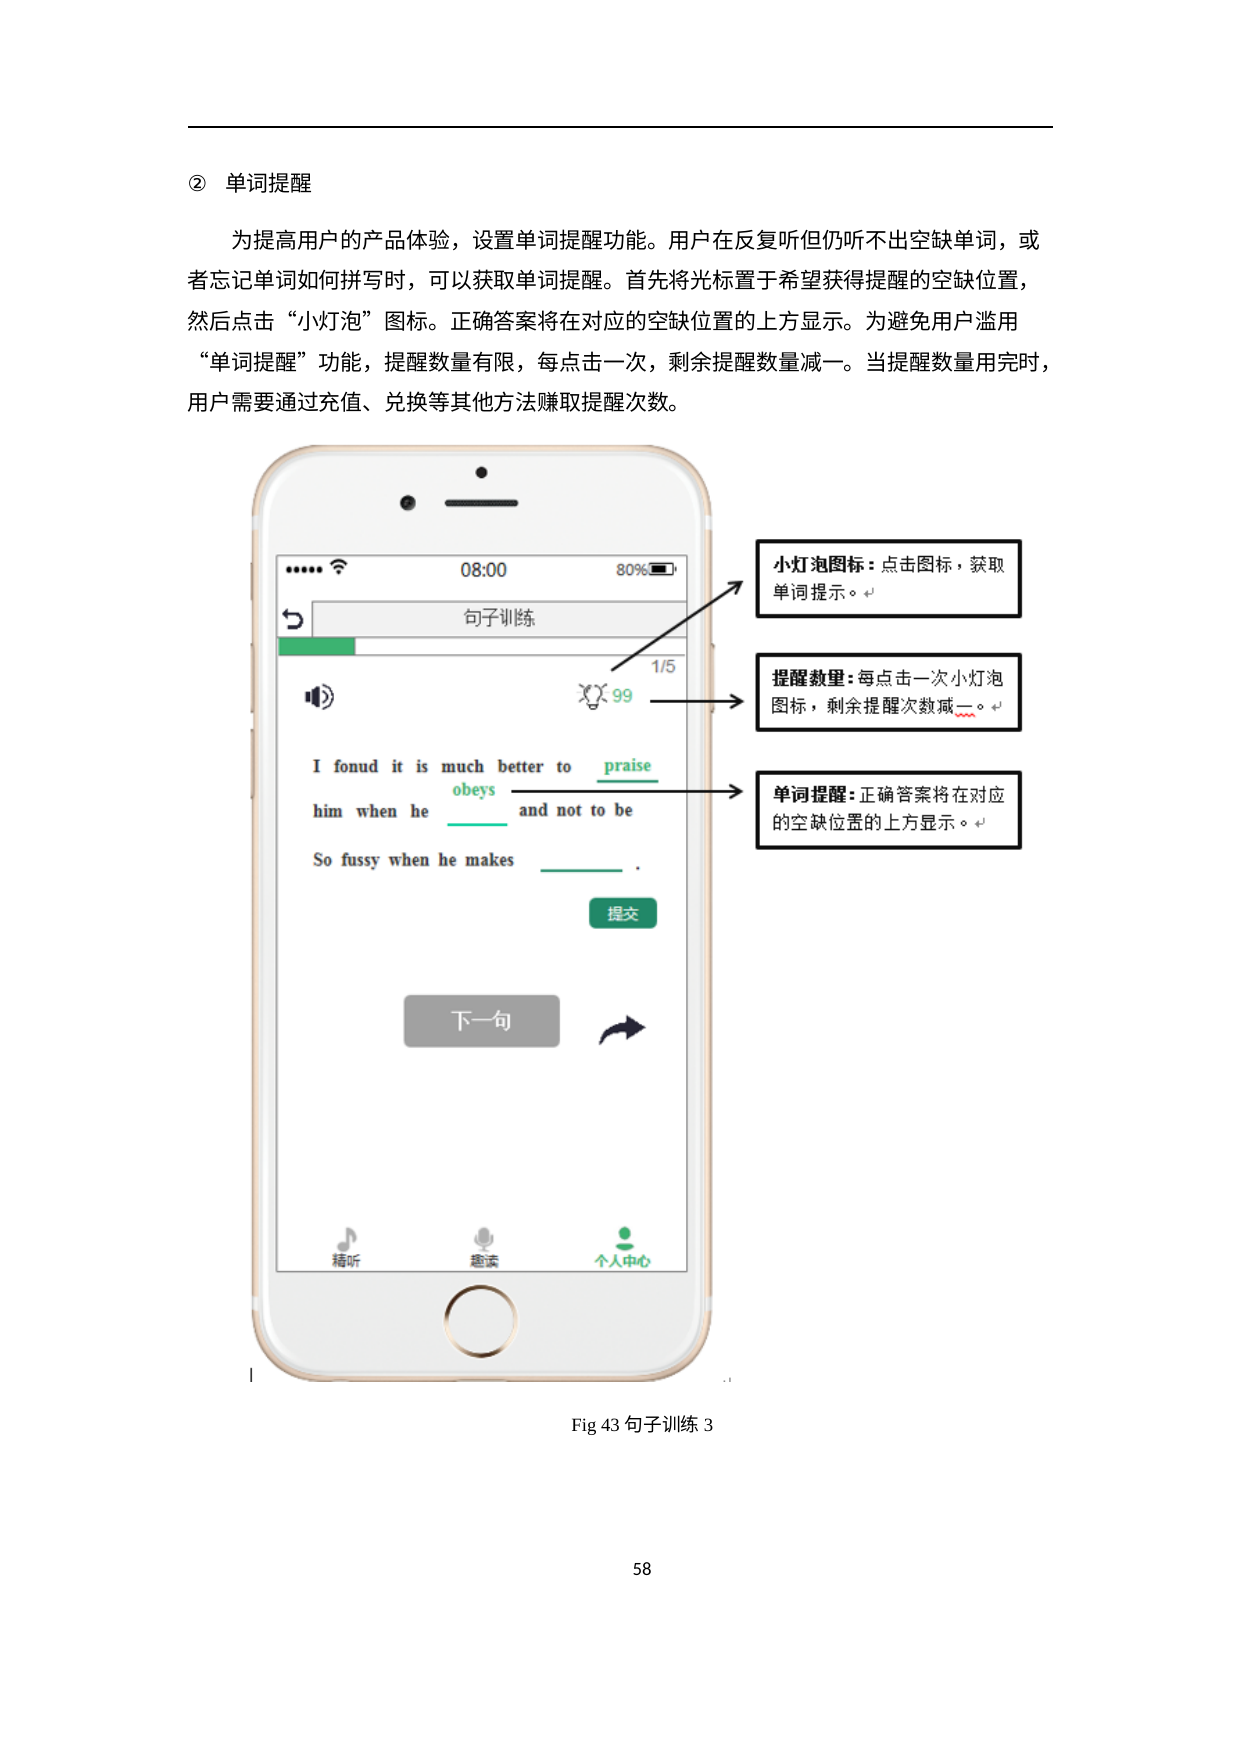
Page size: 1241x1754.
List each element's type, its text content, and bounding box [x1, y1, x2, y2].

picture [242, 441, 1043, 1382]
text 为提高用户的产品体验，设置单词提醒功能。用户在反复听但仍听不出空缺单词，或者忘记单词如何拼写时，可以获取单词提醒。首先将光标置于希望获得提醒的空缺位置，然后点击“小灯泡”图标。正确答案将在对应的空缺位置的上方显示。为避免用户滥用“单词提醒”功能，提醒数量有限，每点击一次，剩余提醒数量减一。当提醒数量用完时，用户需要通过充值、兑换等其他方法赚取提醒次数。 [187, 222, 1053, 417]
list 单词提醒 [187, 166, 1053, 198]
